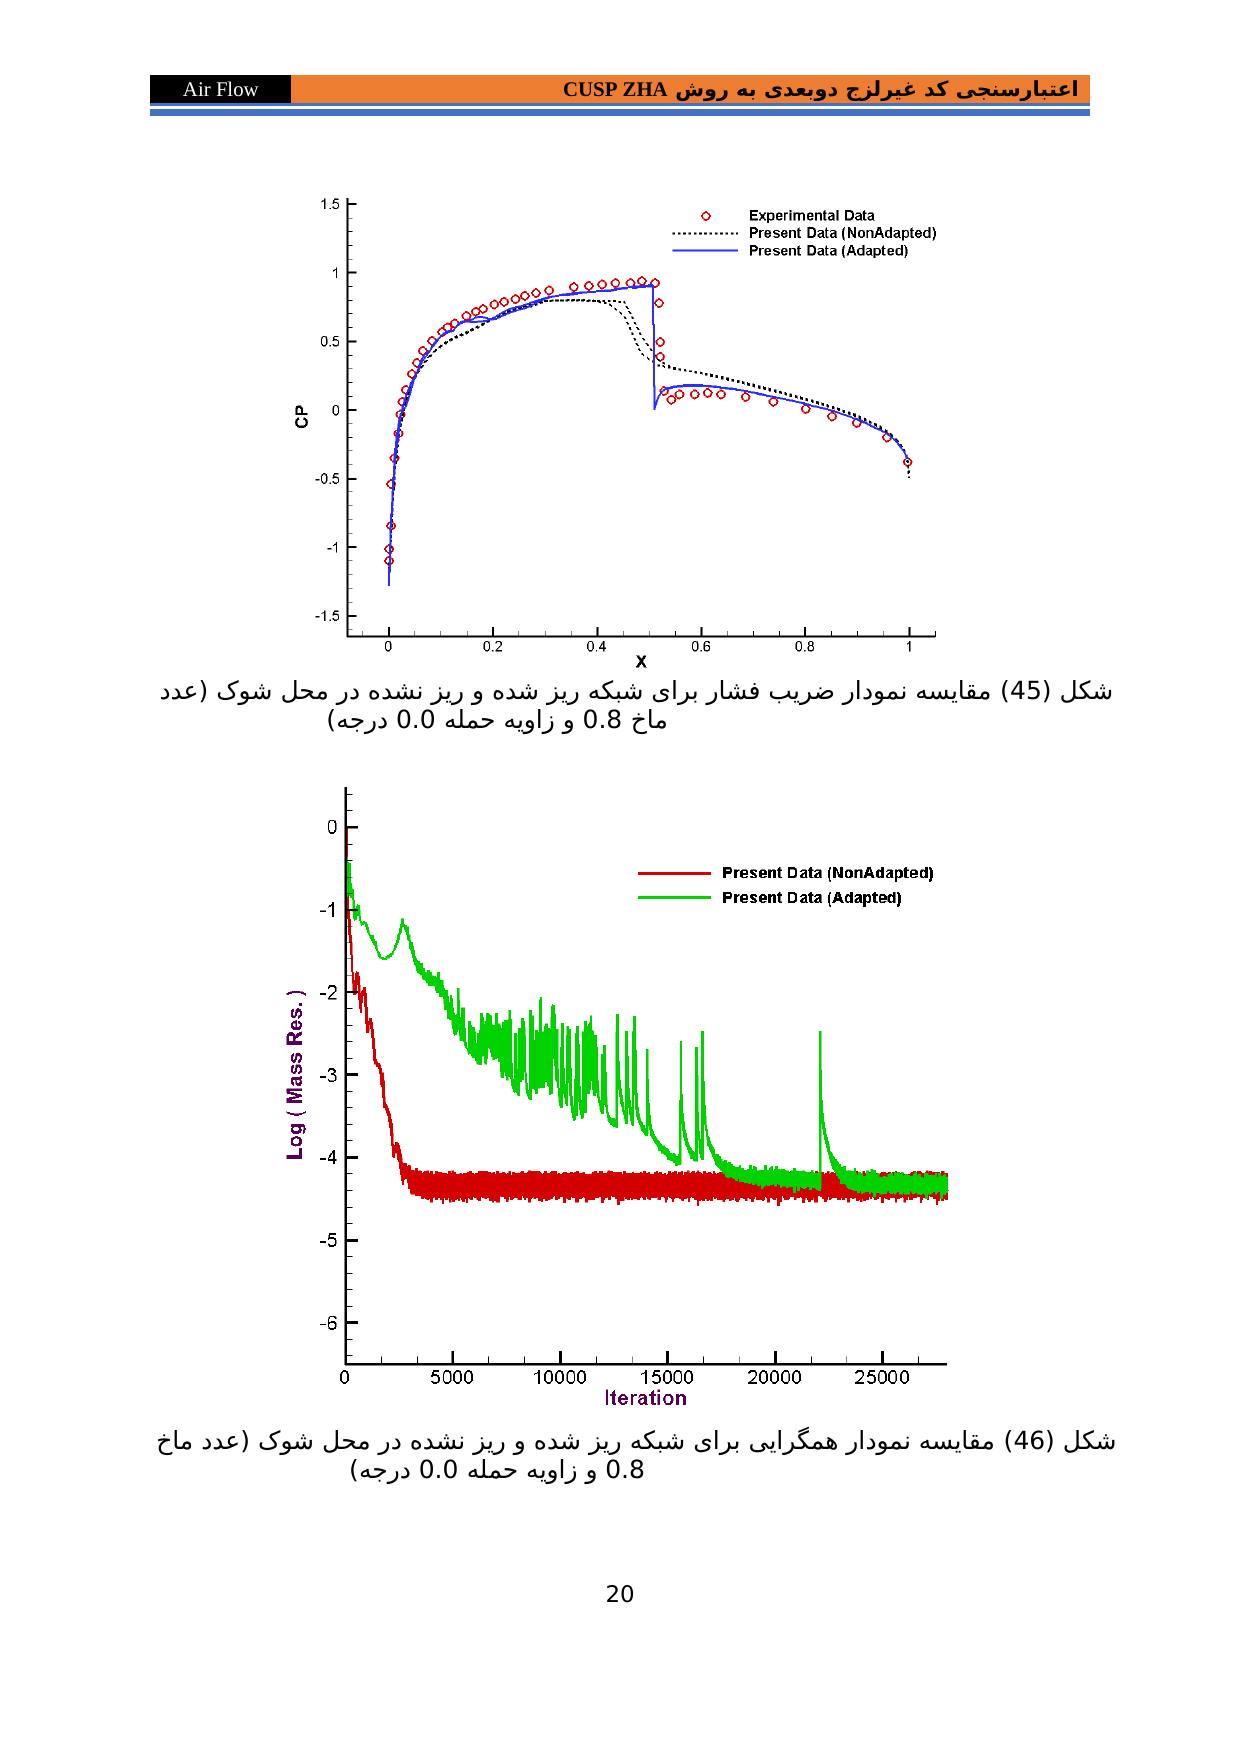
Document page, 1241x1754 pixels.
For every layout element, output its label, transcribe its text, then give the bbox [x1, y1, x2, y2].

picture [290, 189, 950, 673]
text مقایسه نمودار ضریب فشار برای شبکه ریز شده و ریز نشده در محل شوک (عدد ماخ 0.8 و زاویه حمله 0.0 درجه) [150, 676, 1002, 735]
text مقایسه نمودار همگرایی برای شبکه ریز شده و ریز نشده در محل شوک (عدد ماخ 0.8 و زاویه حمله 0.0 درجه) [150, 1426, 1002, 1484]
picture [254, 772, 986, 1422]
